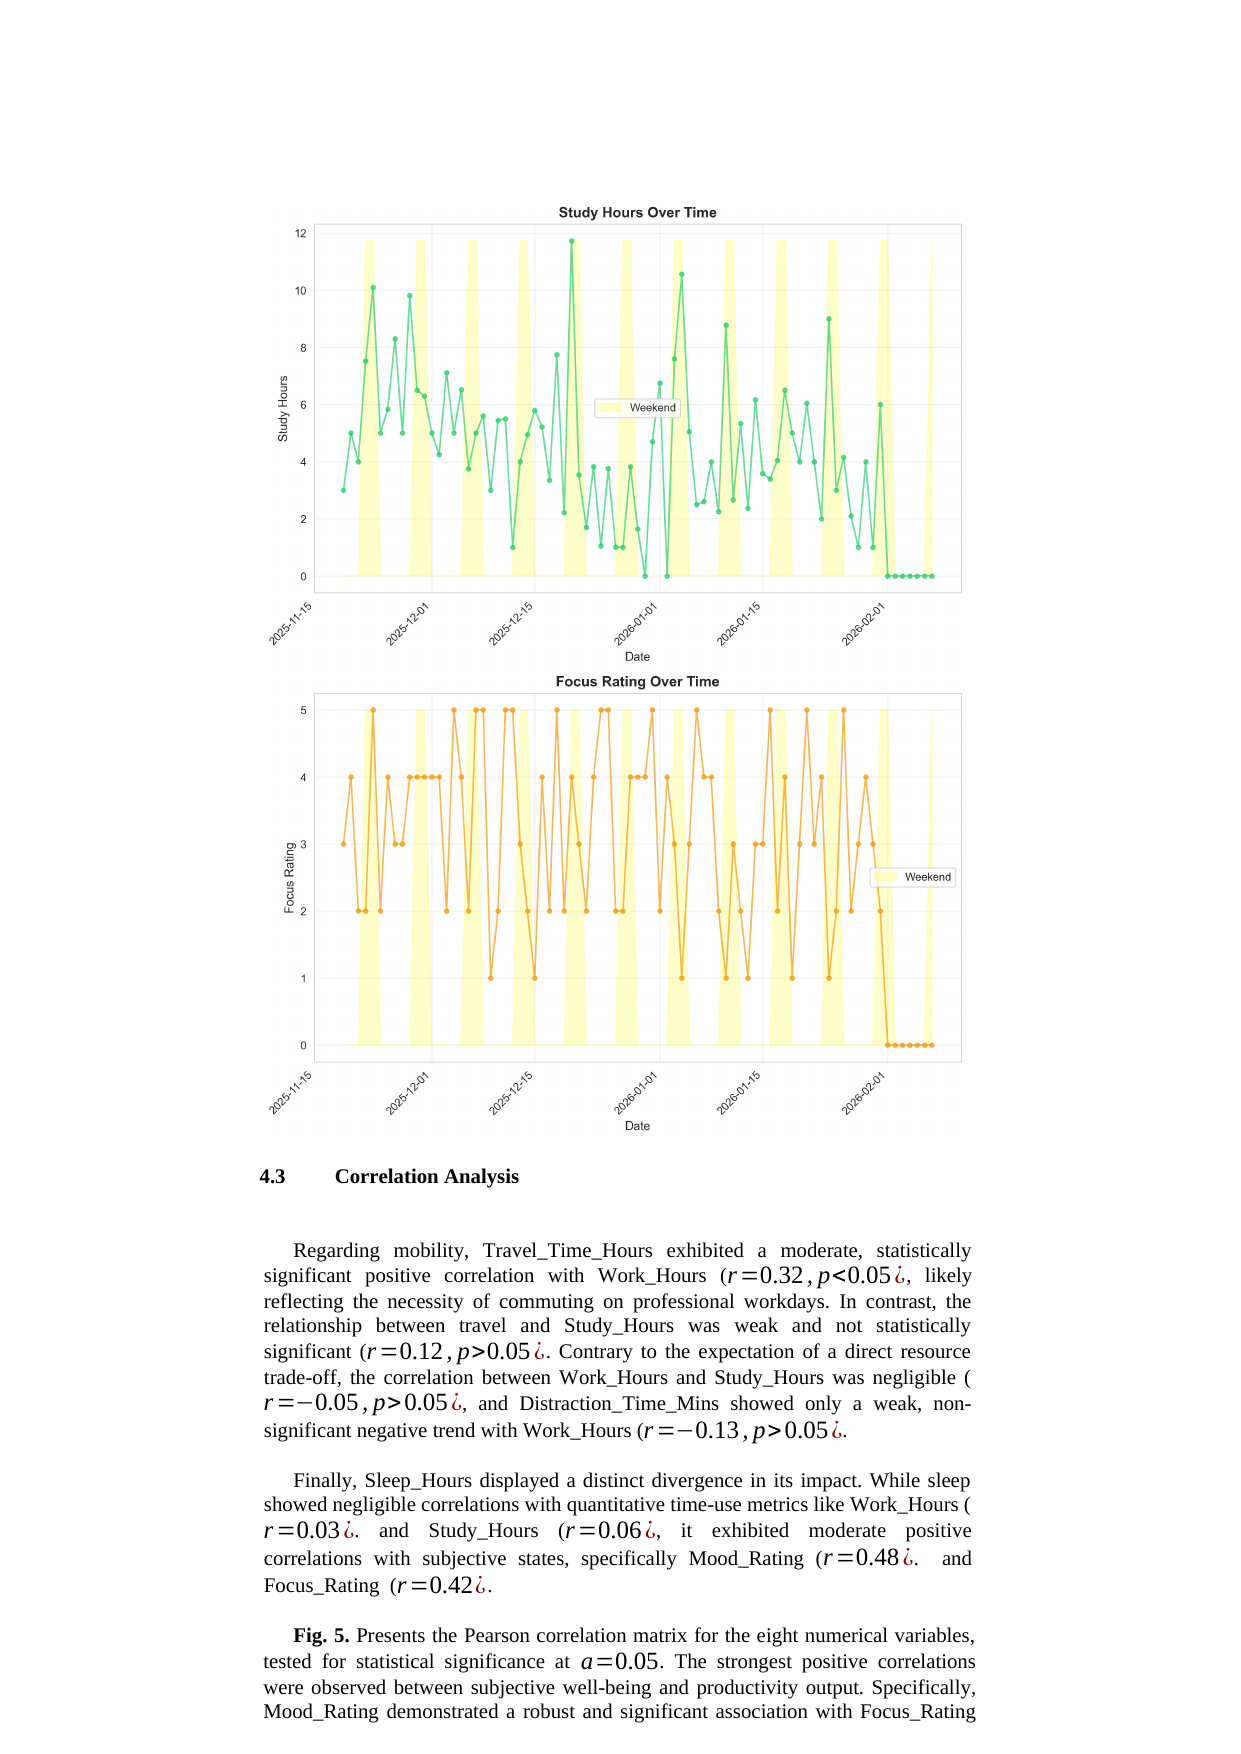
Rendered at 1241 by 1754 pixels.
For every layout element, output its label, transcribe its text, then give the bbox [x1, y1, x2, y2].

subtitle Correlation Analysis [259, 1164, 1065, 1188]
text Finally, Sleep_Hours displayed a distinct divergence in its impact. While sleep showed negligible correlations with quantitative time-use metrics like Work_Hours (. and Study_Hours (, it exhibited moderate positive correlations with subjective states, specifically Mood_Rating (. and Focus_Rating (. [264, 1468, 972, 1599]
text Regarding mobility, Travel_Time_Hours exhibited a moderate, statistically significant positive correlation with Work_Hours (, likely reflecting the necessity of commuting on professional workdays. In contrast, the relationship between travel and Study_Hours was weak and not statistically significant (. Contrary to the expectation of a direct resource trade-off, the correlation between Work_Hours and Study_Hours was negligible (, and Distraction_Time_Mins showed only a weak, non-significant negative trend with Work_Hours (. [264, 1238, 972, 1444]
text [263, 1623, 977, 1723]
picture [262, 200, 969, 1140]
